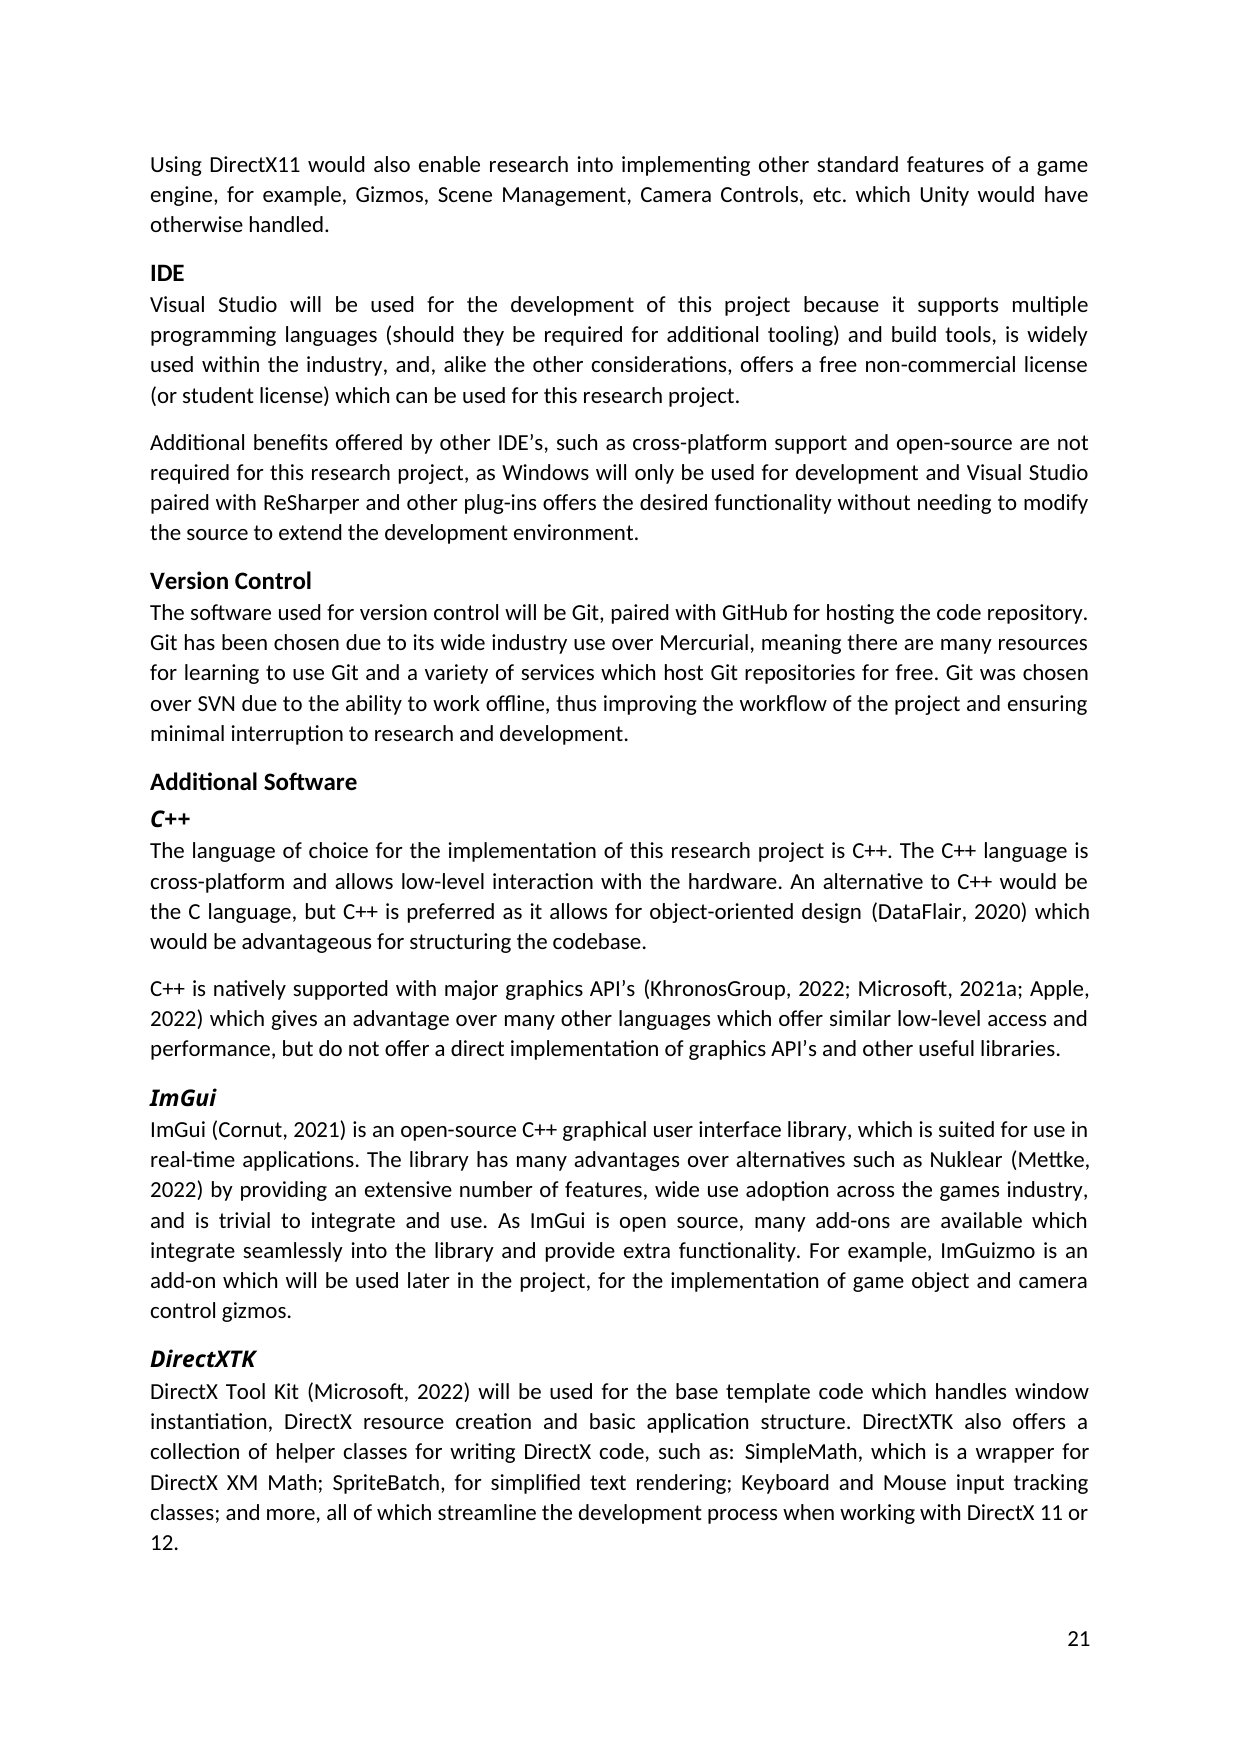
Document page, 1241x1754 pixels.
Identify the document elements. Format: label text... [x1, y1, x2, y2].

text Using DirectX11 would also enable research into implementing other standard features of a game engine, for example, Gizmos, Scene Management, Camera Controls, etc. which Unity would have otherwise handled. [150, 150, 1090, 238]
text Additional benefits offered by other IDE’s, such as cross-platform support and open-source are not required for this research project, as Windows will only be used for development and Visual Studio paired with ReSharper and other plug-ins offers the desired functionality without needing to modify the source to extend the development environment. [150, 428, 1090, 546]
subtitle C++ [150, 803, 1090, 834]
subtitle DirectXTK [150, 1343, 1090, 1374]
subtitle ImGui [150, 1081, 1090, 1113]
text The software used for version control will be Git, paired with GitHub for hosting the code repository. Git has been chosen due to its wide industry use over Mercurial, meaning there are many resources for learning to use Git and a variety of services which host Git repositories for free. Git was chosen over SVN due to the ability to work offline, thus improving the workflow of the project and ensuring minimal interruption to research and development. [150, 598, 1090, 747]
subtitle Version Control [150, 565, 1090, 596]
text Visual Studio will be used for the development of this project because it supports multiple programming languages (should they be required for additional tooling) and build tools, is widely used within the industry, and, alike the other considerations, offers a free non-commercial license (or student license) which can be used for this research project. [150, 290, 1090, 409]
subtitle IDE [150, 257, 1090, 288]
text DirectX Tool Kit will be used for the base template code which handles window instantiation, DirectX resource creation and basic application structure. DirectXTK also offers a collection of helper classes for writing DirectX code, such as: SimpleMath, which is a wrapper for DirectX XM Math; SpriteBatch, for simplified text rendering; Keyboard and Mouse input tracking classes; and more, all of which streamline the development process when working with DirectX 11 or 12. [150, 1377, 1090, 1556]
text C++ is natively supported with major graphics API’s which gives an advantage over many other languages which offer similar low-level access and performance, but do not offer a direct implementation of graphics API’s and other useful libraries. [150, 974, 1090, 1063]
text ImGui is an open-source C++ graphical user interface library, which is suited for use in real-time applications. The library has many advantages over alternatives such as Nuklear by providing an extensive number of features, wide use adoption across the games industry, and is trivial to integrate and use. As ImGui is open source, many add-ons are available which integrate seamlessly into the library and provide extra functionality. For example, ImGuizmo is an add-on which will be used later in the project, for the implementation of game object and camera control gizmos. [150, 1115, 1090, 1324]
text The language of choice for the implementation of this research project is C++. The C++ language is cross-platform and allows low-level interaction with the hardware. An alternative to C++ would be the C language, but C++ is preferred as it allows for object-oriented design which would be advantageous for structuring the codebase. [150, 837, 1090, 955]
subtitle Additional Software [150, 766, 1090, 796]
